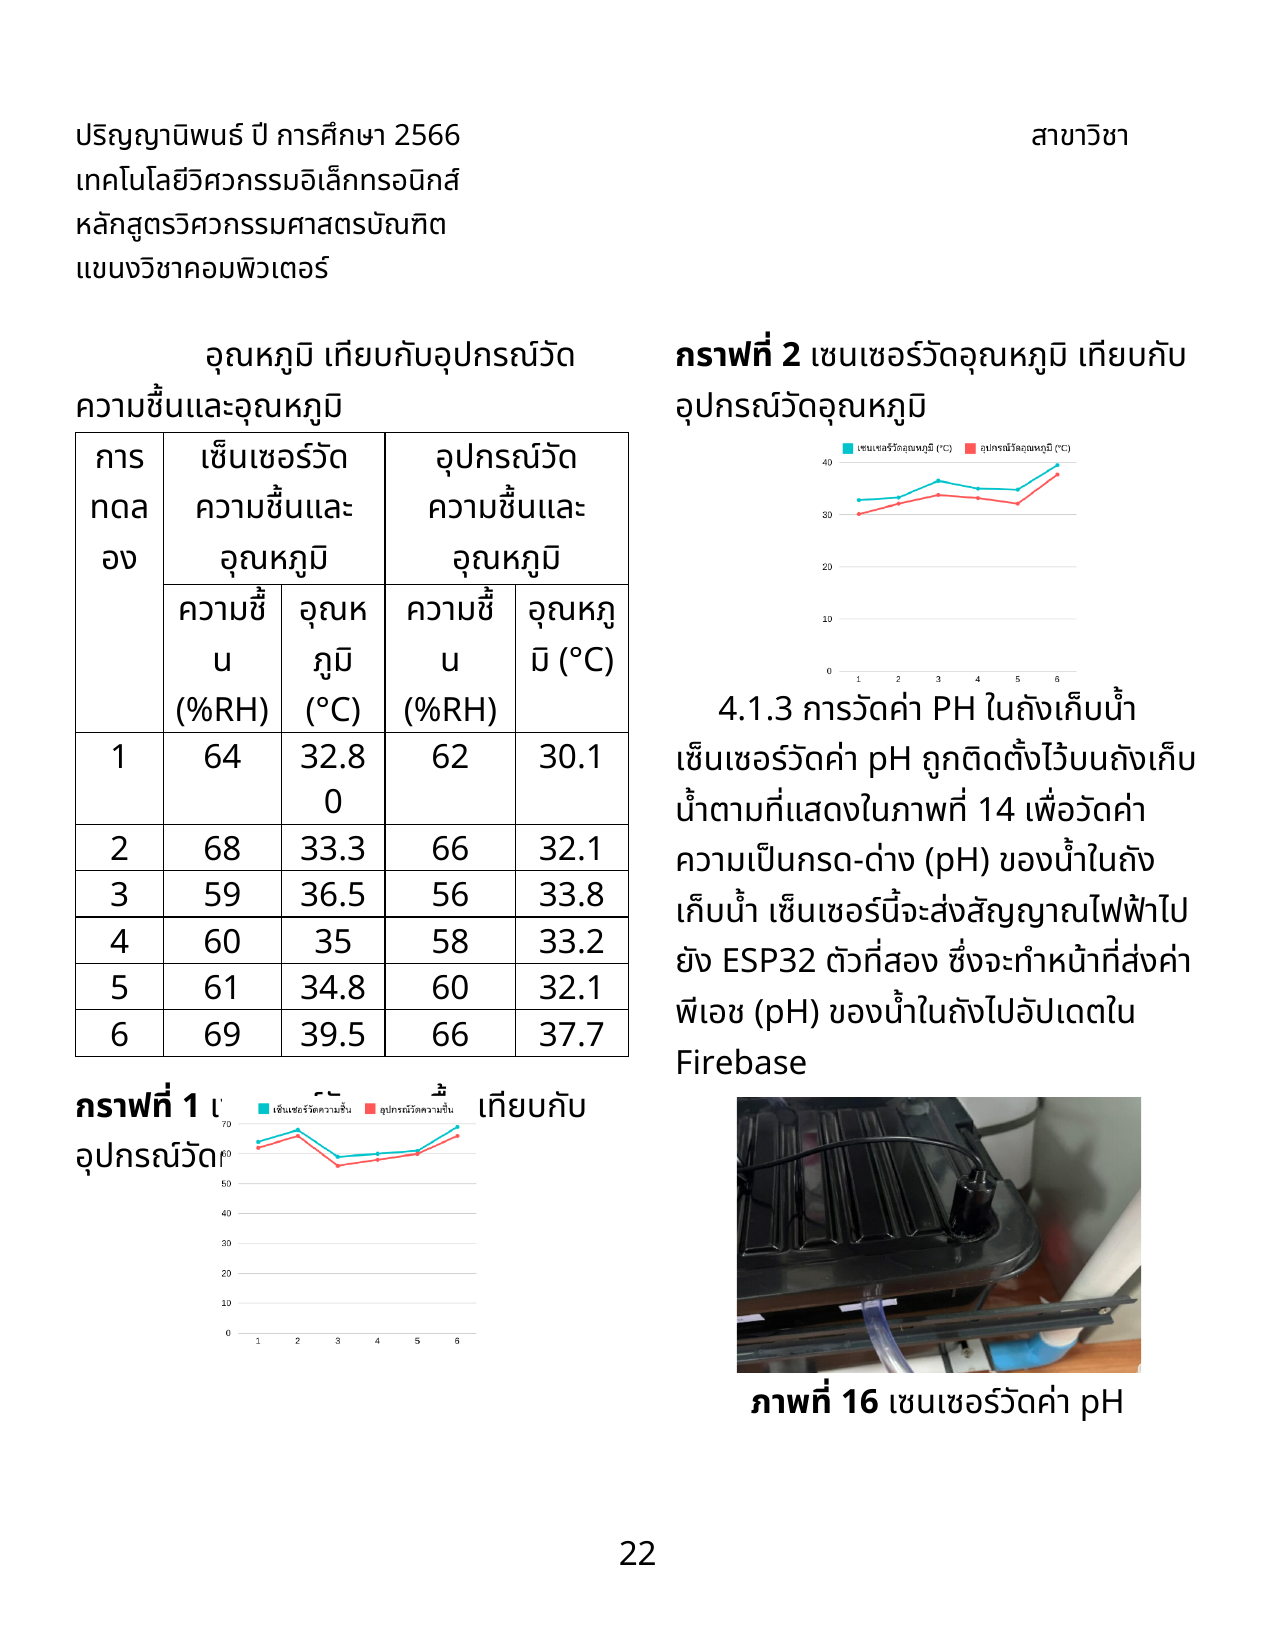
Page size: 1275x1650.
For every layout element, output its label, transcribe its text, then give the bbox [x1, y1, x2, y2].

table_cell 39.5 [282, 1010, 384, 1056]
text 4.1.3 การวัดค่า PH ในถังเก็บน้ำ [675, 684, 1200, 735]
table_cell ความชื้น (%RH) [164, 585, 281, 732]
table_cell 2 [76, 825, 163, 870]
table_cell 5 [76, 964, 163, 1009]
picture [221, 1096, 477, 1344]
text ภาพที่ 16 เซนเซอร์วัดค่า pH [675, 1378, 1200, 1428]
table_cell 58 [386, 918, 515, 963]
table_cell 32.1 [516, 964, 628, 1009]
table_cell 62 [386, 733, 515, 823]
table_cell 60 [164, 918, 281, 963]
table_header อุปกรณ์วัดความชื้นและอุณหภูมิ [386, 433, 628, 584]
table_cell 36.5 [282, 871, 384, 916]
table_cell ความชื้น (%RH) [386, 585, 515, 732]
table_cell 68 [164, 825, 281, 870]
picture [822, 435, 1077, 682]
table_cell 1 [76, 733, 163, 823]
table_cell 37.7 [516, 1010, 628, 1056]
table_cell 69 [164, 1010, 281, 1056]
table_cell 66 [386, 825, 515, 870]
table_cell 56 [386, 871, 515, 916]
table_cell 35 [282, 918, 384, 963]
table_cell 33.2 [516, 918, 628, 963]
picture [736, 1097, 1142, 1373]
table_cell 60 [386, 964, 515, 1009]
table_cell อุณหภูมิ (°C) [516, 585, 628, 732]
table_cell 59 [164, 871, 281, 916]
text กราฟที่ 2 เซนเซอร์วัดอุณหภูมิ เทียบกับอุปกรณ์วัดอุณหภูมิ [675, 331, 1200, 432]
table_cell 32.1 [516, 825, 628, 870]
table_cell 32.80 [282, 733, 384, 823]
table_cell 66 [386, 1010, 515, 1056]
text เซ็นเซอร์วัดค่า pH ถูกติดตั้งไว้บนถังเก็บน้ำตามที่แสดงในภาพที่ 14 เพื่อวัดค่าความเป็นกรด-ด่าง (pH) ของน้ำในถังเก็บน้ำ เซ็นเซอร์นี้จะส่งสัญญาณไฟฟ้าไปยัง ESP32 ตัวที่สอง ซึ่งจะทำหน้าที่ส่งค่าพีเอช (pH) ของน้ำในถังไปอัปเดตใน Firebase [675, 735, 1200, 1084]
table_cell 30.1 [516, 733, 628, 823]
table_cell 33.8 [516, 871, 628, 916]
table_cell 3 [76, 871, 163, 916]
table_cell 34.8 [282, 964, 384, 1009]
text กราฟที่ 1 เซนเซอร์วัดความชื้น เทียบกับอุปกรณ์วัดความชื้น [75, 1082, 600, 1183]
table_cell 33.3 [282, 825, 384, 870]
table_cell 64 [164, 733, 281, 823]
table_cell 6 [76, 1010, 163, 1056]
table_cell อุณหภูมิ (°C) [282, 585, 384, 732]
table_cell 61 [164, 964, 281, 1009]
table_cell 4 [76, 918, 163, 963]
table_header เซ็นเซอร์วัดความชื้นและอุณหภูมิ [164, 433, 384, 584]
table_header การทดลอง [76, 433, 163, 732]
text อุณหภูมิ เทียบกับอุปกรณ์วัดความชื้นและอุณหภูมิ [75, 331, 600, 432]
